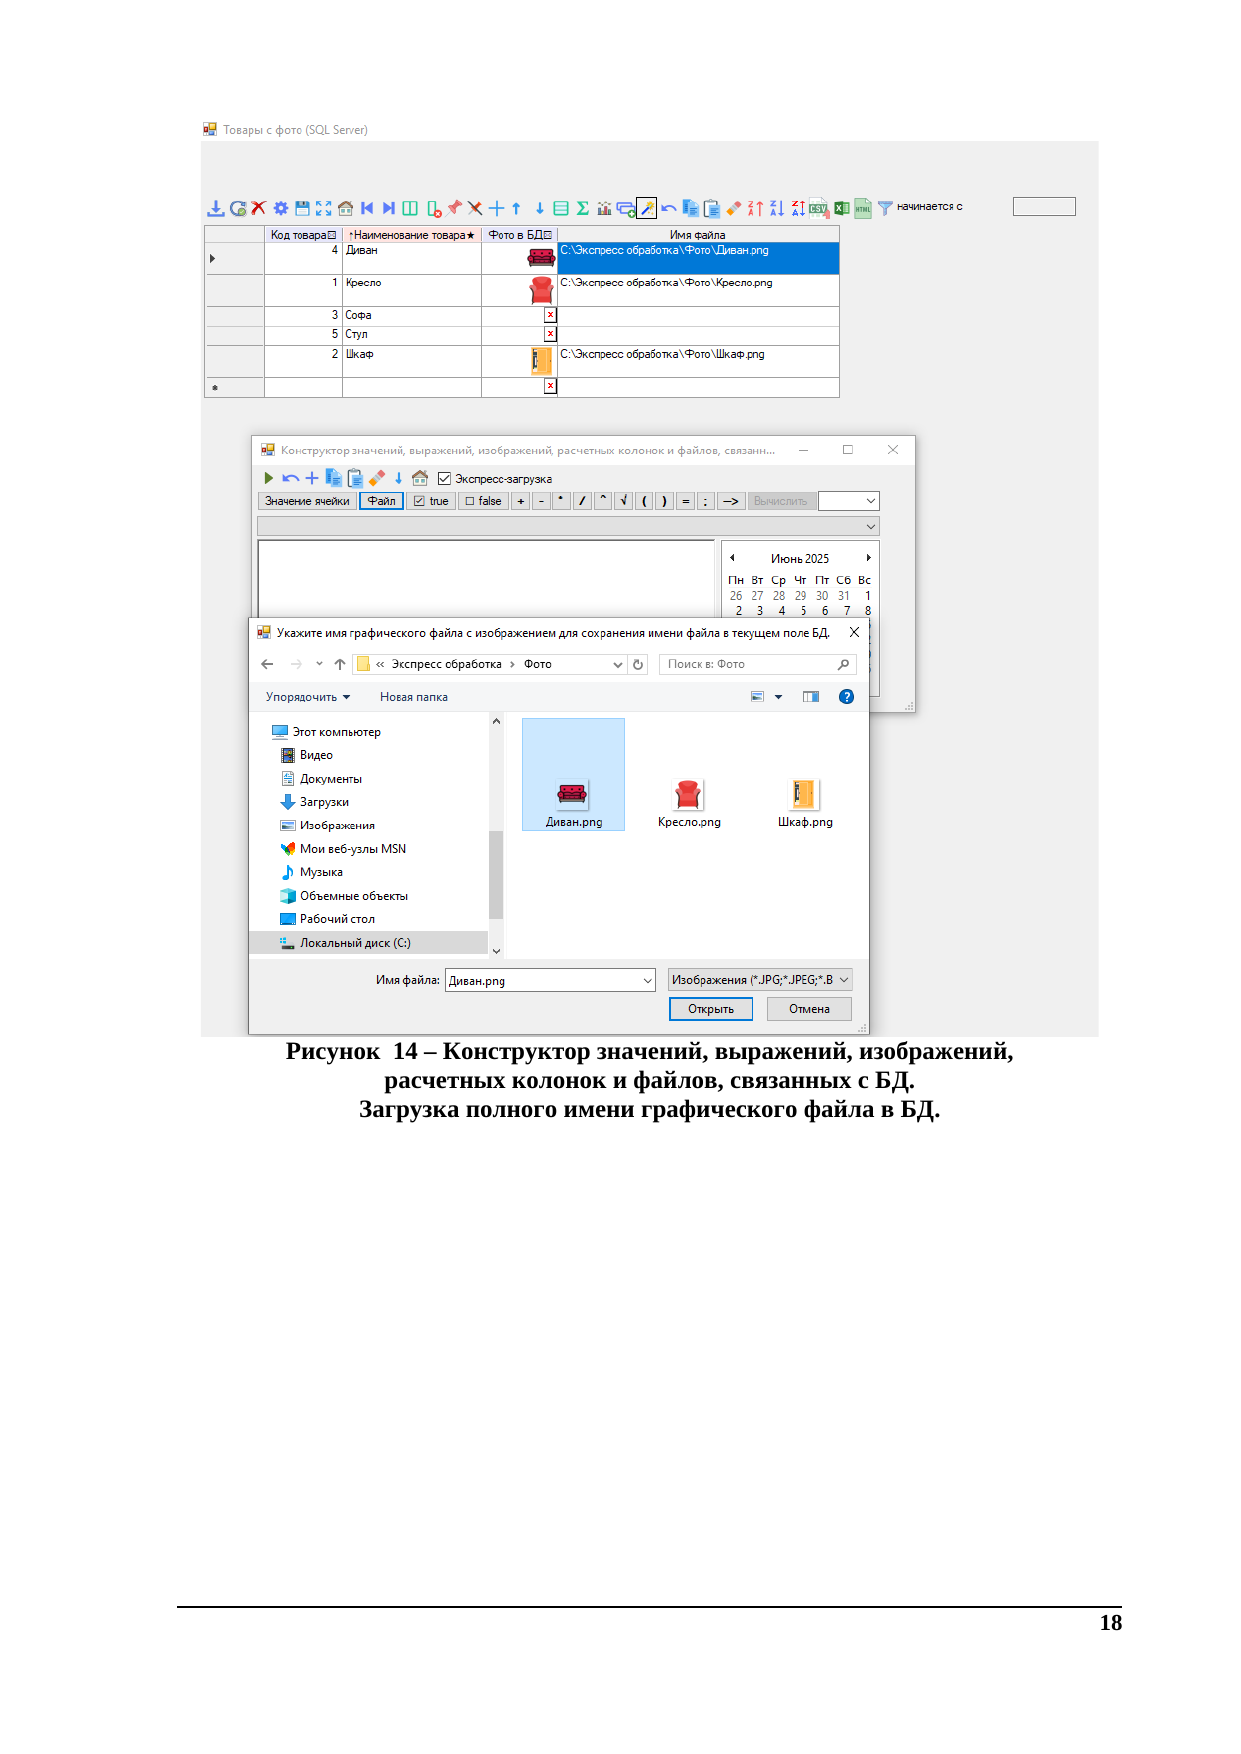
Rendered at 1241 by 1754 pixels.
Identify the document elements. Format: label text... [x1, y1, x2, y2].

text Загрузка полного имени графического файла в БД. [177, 1094, 1122, 1123]
text Рисунок 14 – Конструктор значений, выражений, изображений, [177, 1036, 1122, 1065]
text расчетных колонок и файлов, связанных с БД. [177, 1065, 1122, 1094]
picture [200, 118, 1099, 1037]
